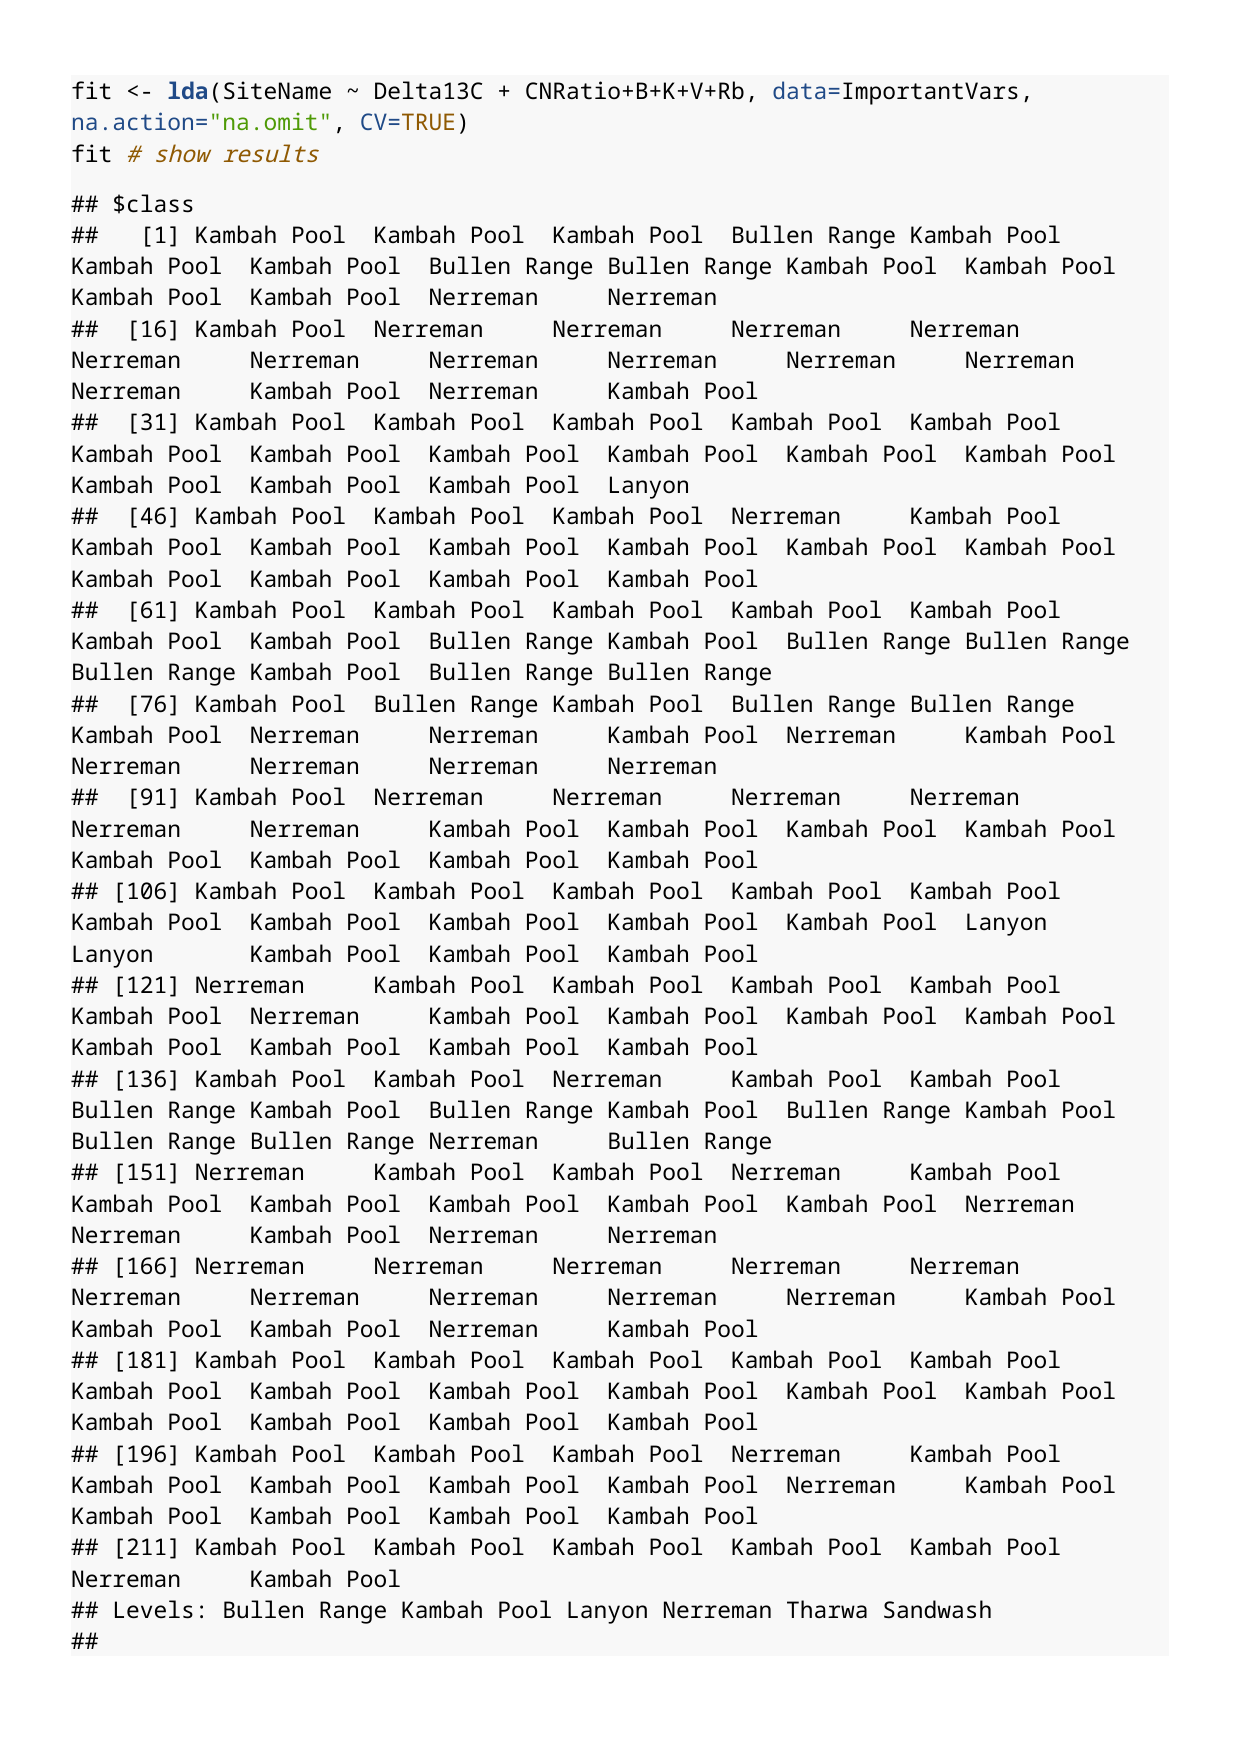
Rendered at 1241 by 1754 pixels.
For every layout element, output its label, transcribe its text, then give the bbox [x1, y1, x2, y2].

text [71, 187, 1169, 1656]
